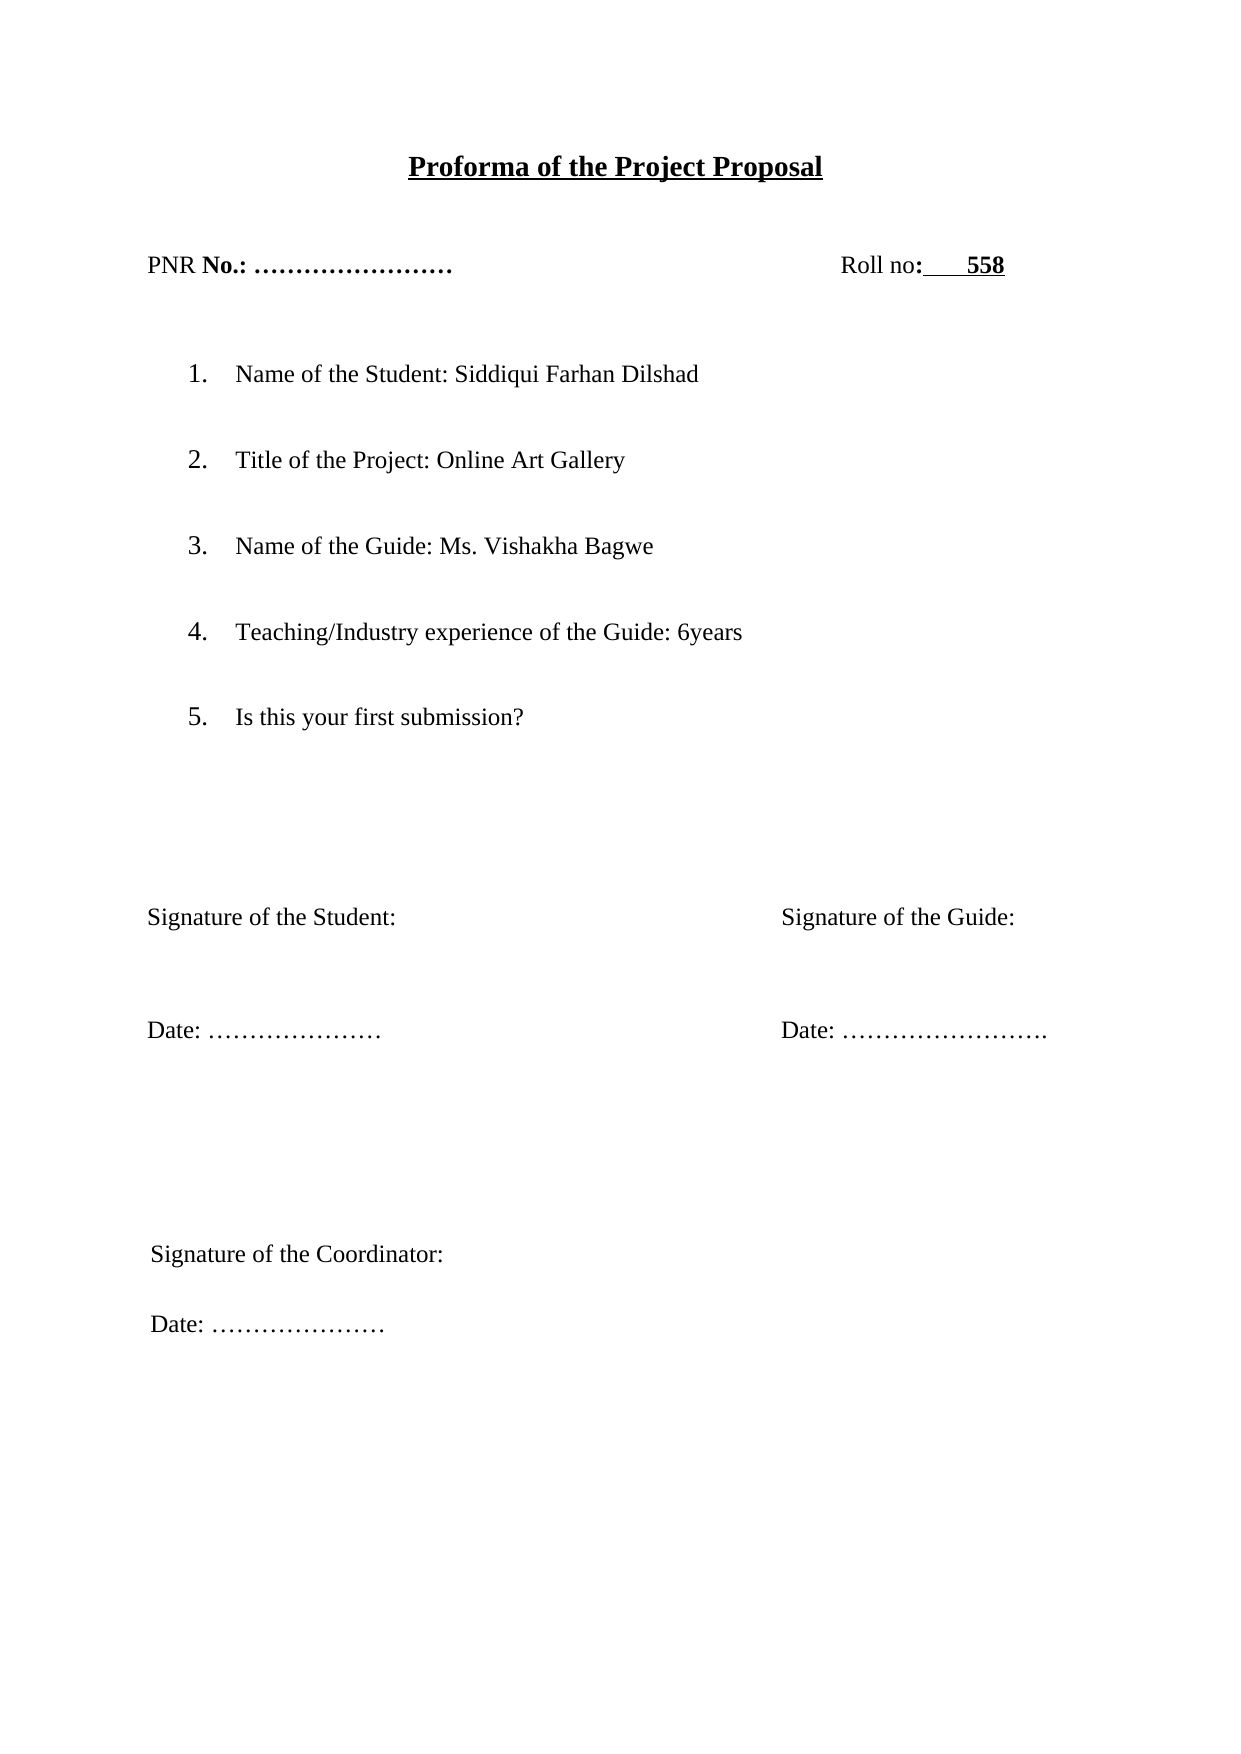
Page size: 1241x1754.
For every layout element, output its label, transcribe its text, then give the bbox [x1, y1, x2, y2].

text Date: ………………… Date: ……………………. [114, 1015, 1175, 1044]
list Name of the Guide: Ms. Vishakha Bagwe [188, 529, 1169, 560]
text Proforma of the Project Proposal [138, 149, 1093, 183]
text Signature of the Coordinator: [150, 1239, 1169, 1268]
list Teaching/Industry experience of the Guide: 6years [188, 615, 1169, 646]
subtitle PNR No.: …………………… Roll no: 558 [114, 250, 1175, 278]
text Date: ………………… [150, 1309, 1169, 1338]
list Is this your first submission? [188, 700, 1169, 732]
text Signature of the Student: Signature of the Guide: [114, 902, 1175, 931]
list Name of the Student: Siddiqui Farhan Dilshad [188, 357, 1169, 388]
list Title of the Project: Online Art Gallery [188, 443, 1169, 474]
